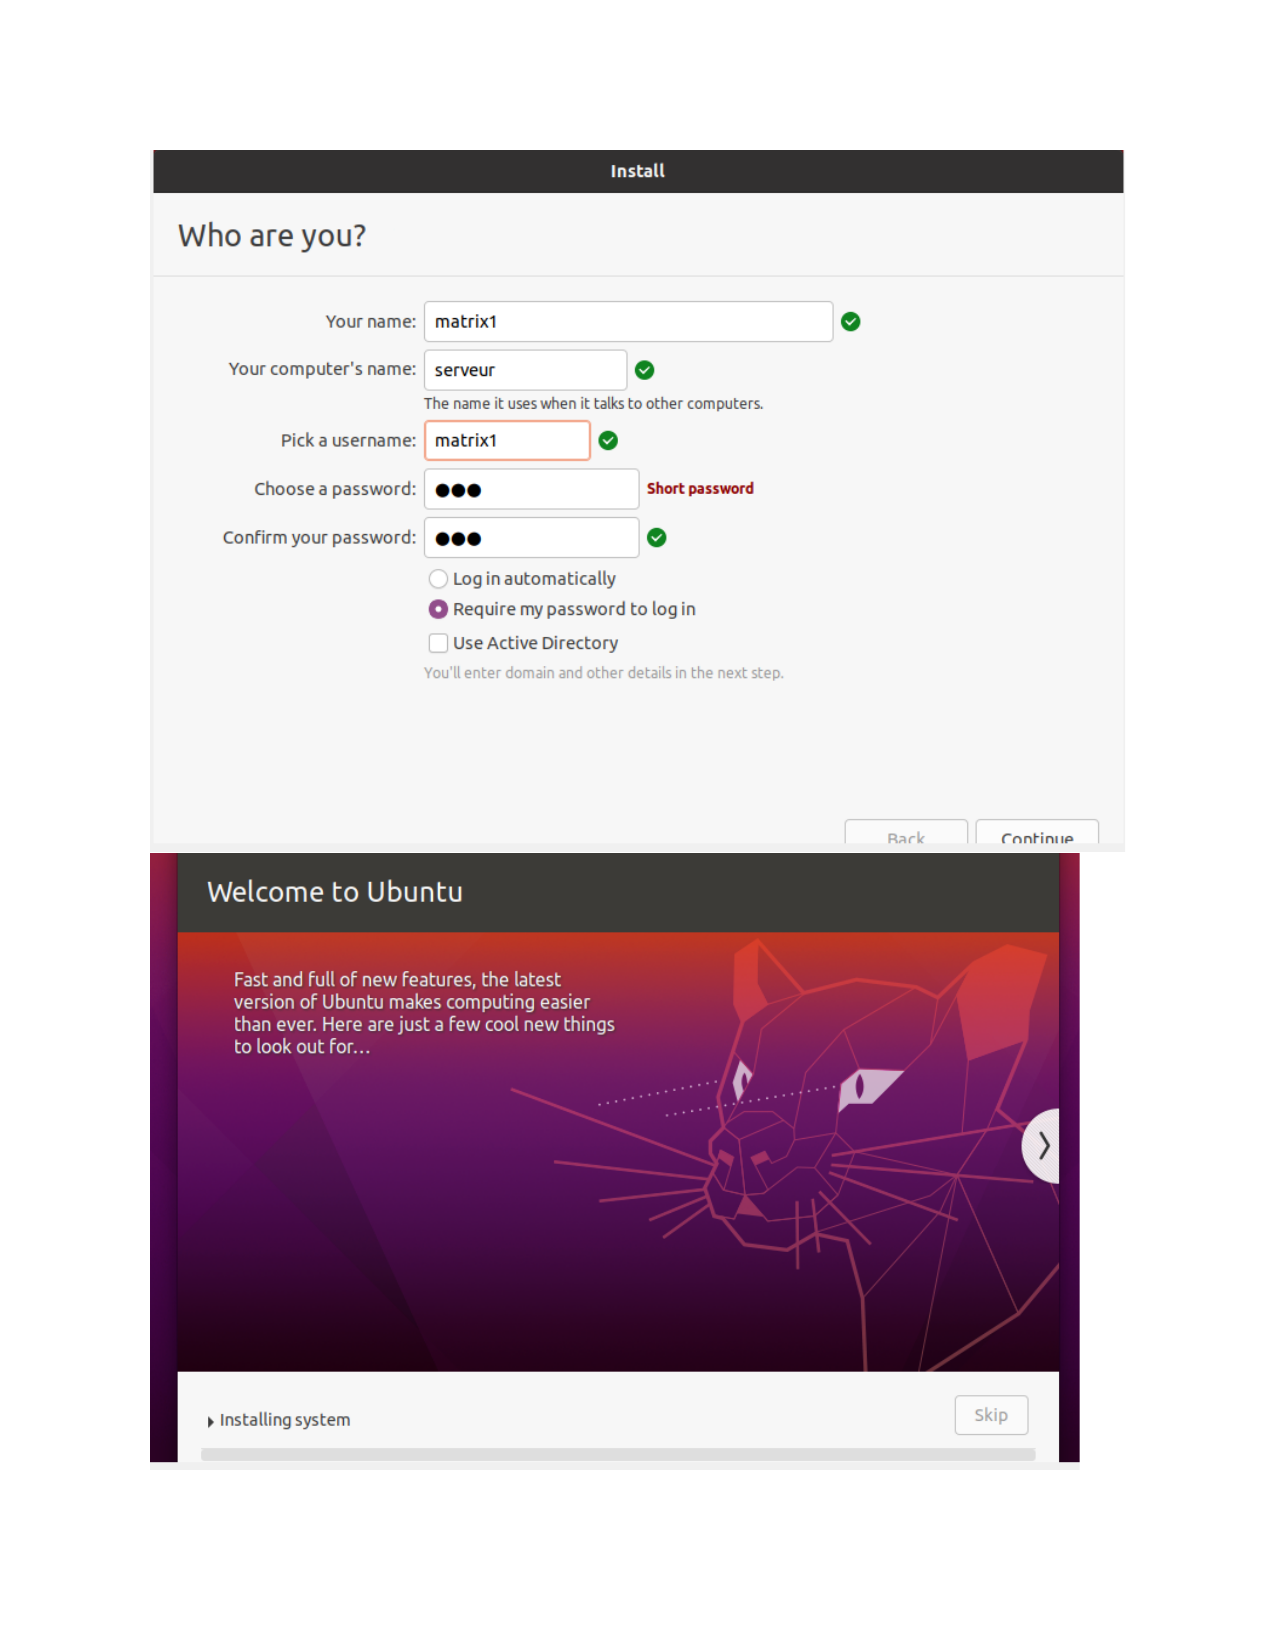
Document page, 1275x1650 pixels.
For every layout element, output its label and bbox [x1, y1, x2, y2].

picture [150, 853, 1080, 1470]
picture [150, 150, 1125, 852]
